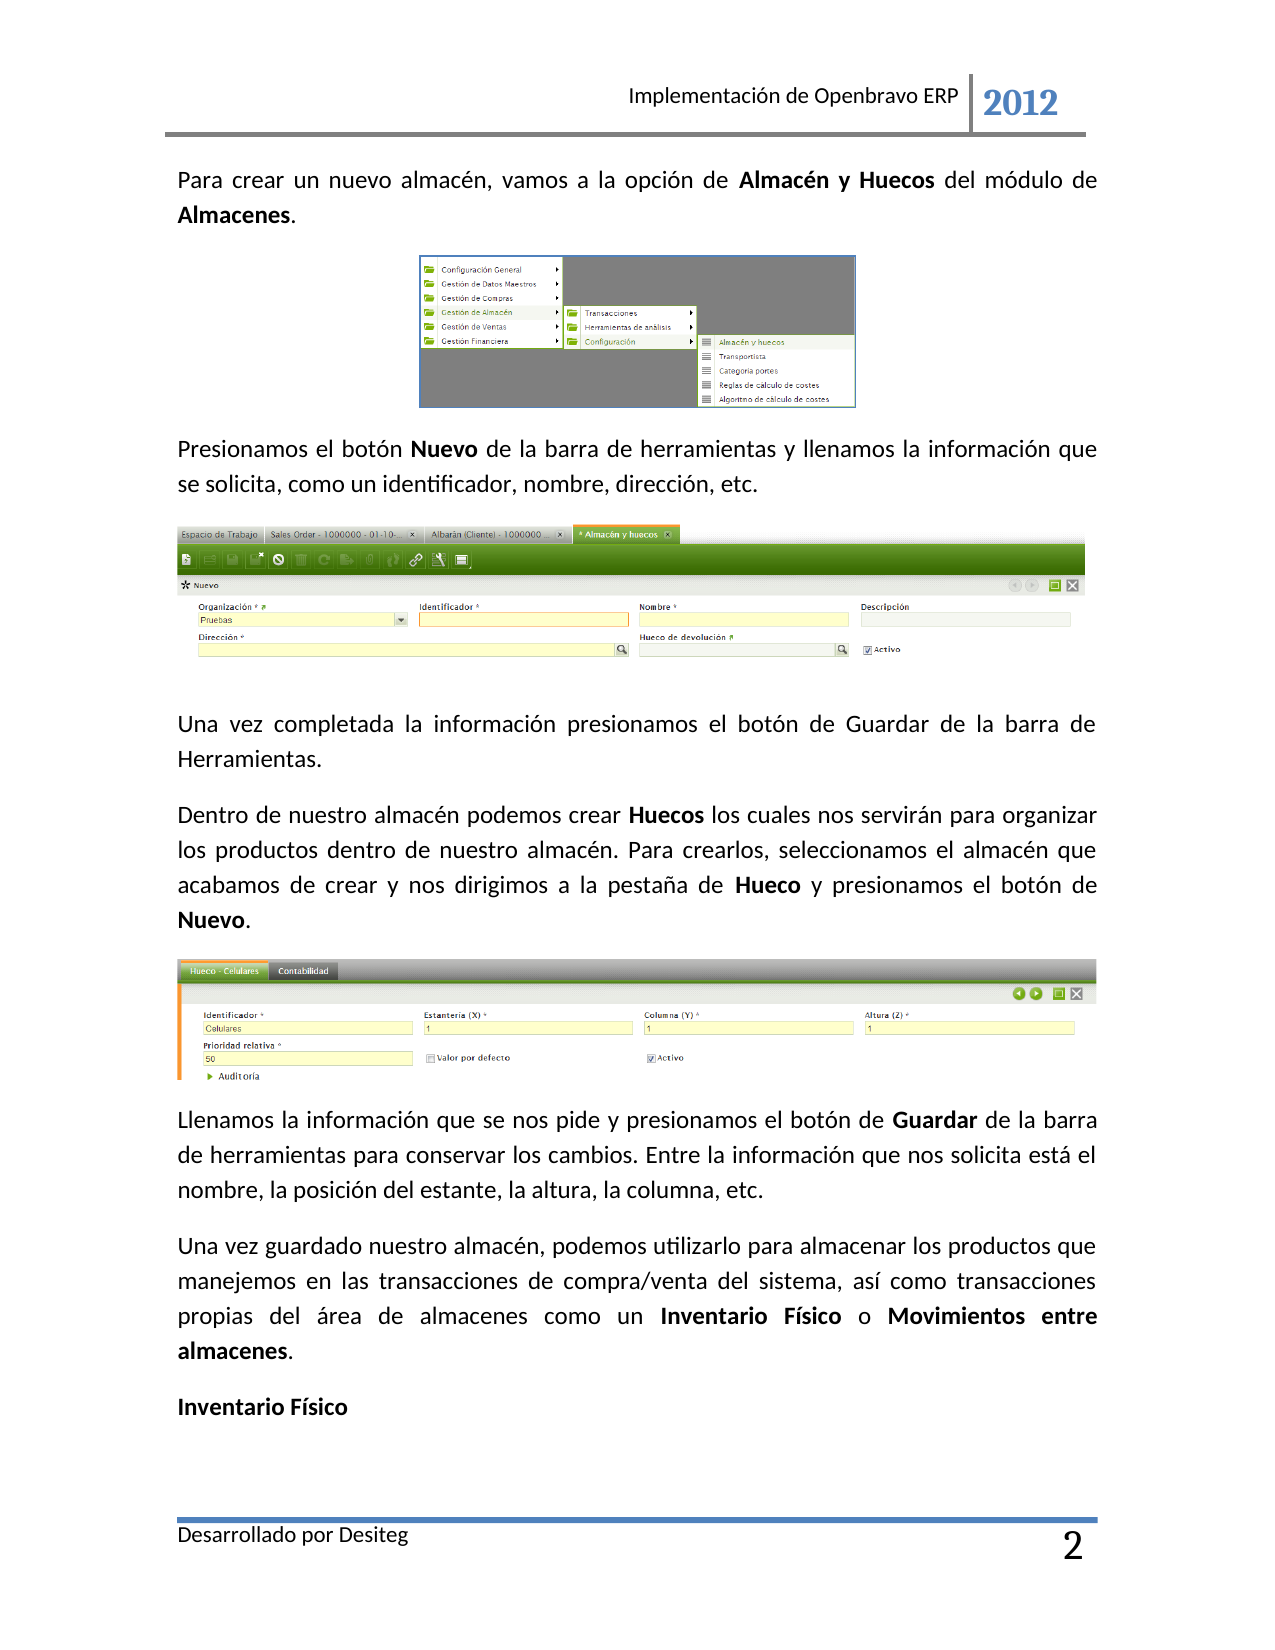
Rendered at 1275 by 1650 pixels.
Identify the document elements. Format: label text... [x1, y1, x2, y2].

picture [421, 257, 855, 407]
text Dentro de nuestro almacén podemos crear Huecos los cuales nos servirán para organizar los productos dentro de nuestro almacén. Para crearlos, seleccionamos el almacén que acabamos de crear y nos dirigimos a la pestaña de Hueco y presionamos el botón de Nuevo. [177, 799, 1098, 934]
text Inventario Físico [177, 1391, 1098, 1422]
text Una vez guardado nuestro almacén, podemos utilizarlo para almacenar los productos que manejemos en las transacciones de compra/venta del sistema, así como transacciones propias del área de almacenes como un Inventario Físico o Movimientos entre almacenes. [177, 1230, 1098, 1366]
text Llenamos la información que se nos pide y presionamos el botón de Guardar de la barra de herramientas para conservar los cambios. Entre la información que nos solicita está el nombre, la posición del estante, la altura, la columna, etc. [177, 1104, 1098, 1205]
text Para crear un nuevo almacén, vamos a la opción de Almacén y Huecos del módulo de Almacenes. [177, 164, 1098, 230]
picture [177, 524, 1085, 683]
text Presionamos el botón Nuevo de la barra de herramientas y llenamos la información que se solicita, como un identificador, nombre, dirección, etc. [177, 433, 1098, 499]
text Una vez completada la información presionamos el botón de Guardar de la barra de Herramientas. [177, 708, 1098, 773]
picture [177, 959, 1097, 1080]
